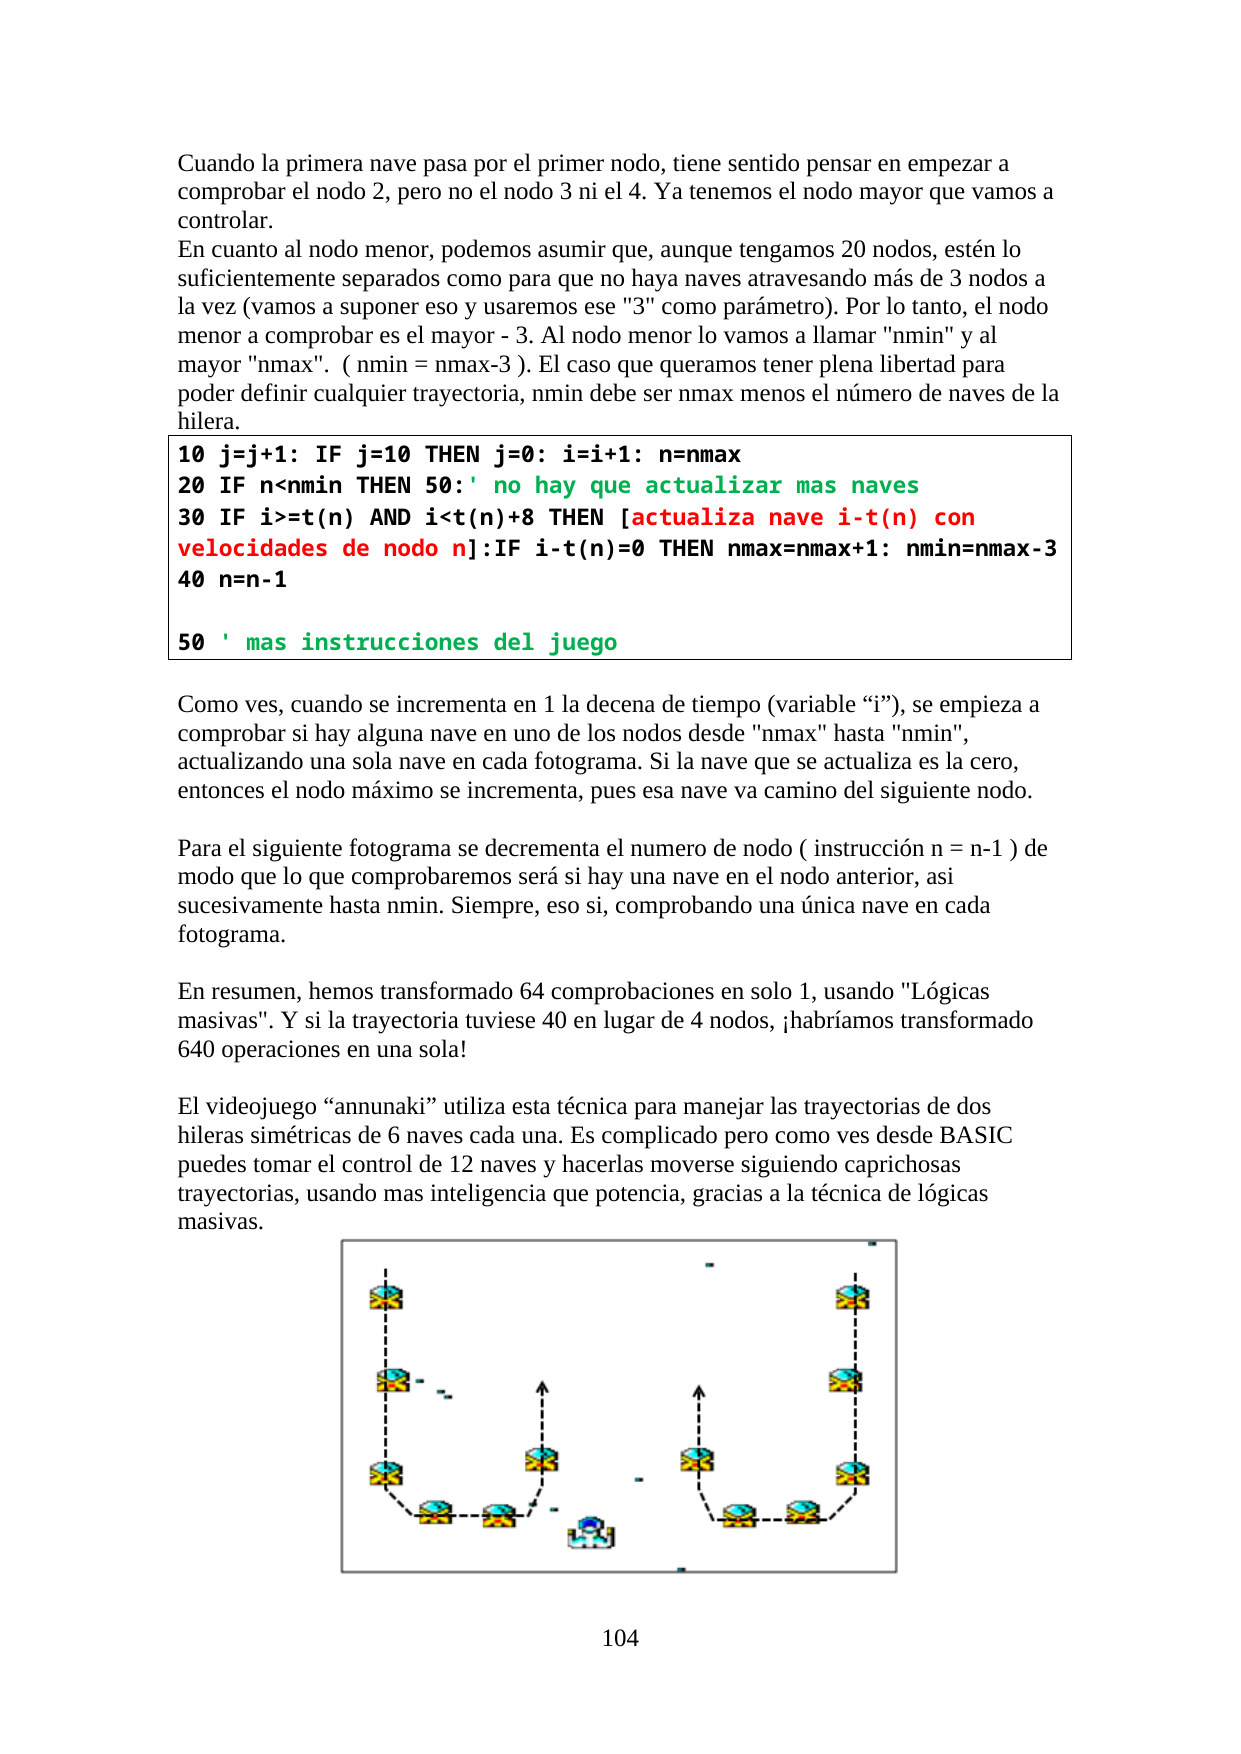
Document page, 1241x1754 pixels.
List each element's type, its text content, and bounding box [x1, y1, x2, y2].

text Para el siguiente fotograma se decrementa el numero de nodo ( instrucción n = n-1 ) de modo que lo que comprobaremos será si hay una nave en el nodo anterior, asi sucesivamente hasta nmin. Siempre, eso si, comprobando una única nave en cada fotograma. [177, 833, 1063, 948]
text 10 j=j+1: IF j=10 THEN j=0: i=i+1: n=nmax 20 IF n<nmin THEN 50:' no hay que actualizar mas naves 30 IF i>=t(n) AND i<t(n)+8 THEN [actualiza nave i-t(n) con velocidades de nodo n]:IF i-t(n)=0 THEN nmax=nmax+1: nmin=nmax-3 40 n=n-1 [169, 436, 1071, 594]
text Como ves, cuando se incrementa en 1 la decena de tiempo (variable “i”), se empieza a comprobar si hay alguna nave en uno de los nodos desde "nmax" hasta "nmin", actualizando una sola nave en cada fotograma. Si la nave que se actualiza es la cero, entonces el nodo máximo se incrementa, pues esa nave va camino del siguiente nodo. [177, 689, 1063, 804]
picture [335, 1235, 905, 1585]
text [177, 148, 1063, 435]
text En resumen, hemos transformado 64 comprobaciones en solo 1, usando "Lógicas masivas". Y si la trayectoria tuviese 40 en lugar de 4 nodos, ¡habríamos transformado 640 operaciones en una sola! [177, 948, 1063, 1063]
text 50 ' mas instrucciones del juego [169, 623, 1071, 659]
text El videojuego “annunaki” utiliza esta técnica para manejar las trayectorias de dos hileras simétricas de 6 naves cada una. Es complicado pero como ves desde BASIC puedes tomar el control de 12 naves y hacerlas moverse siguiendo caprichosas trayectorias, usando mas inteligencia que potencia, gracias a la técnica de lógicas masivas. [177, 1091, 1063, 1235]
